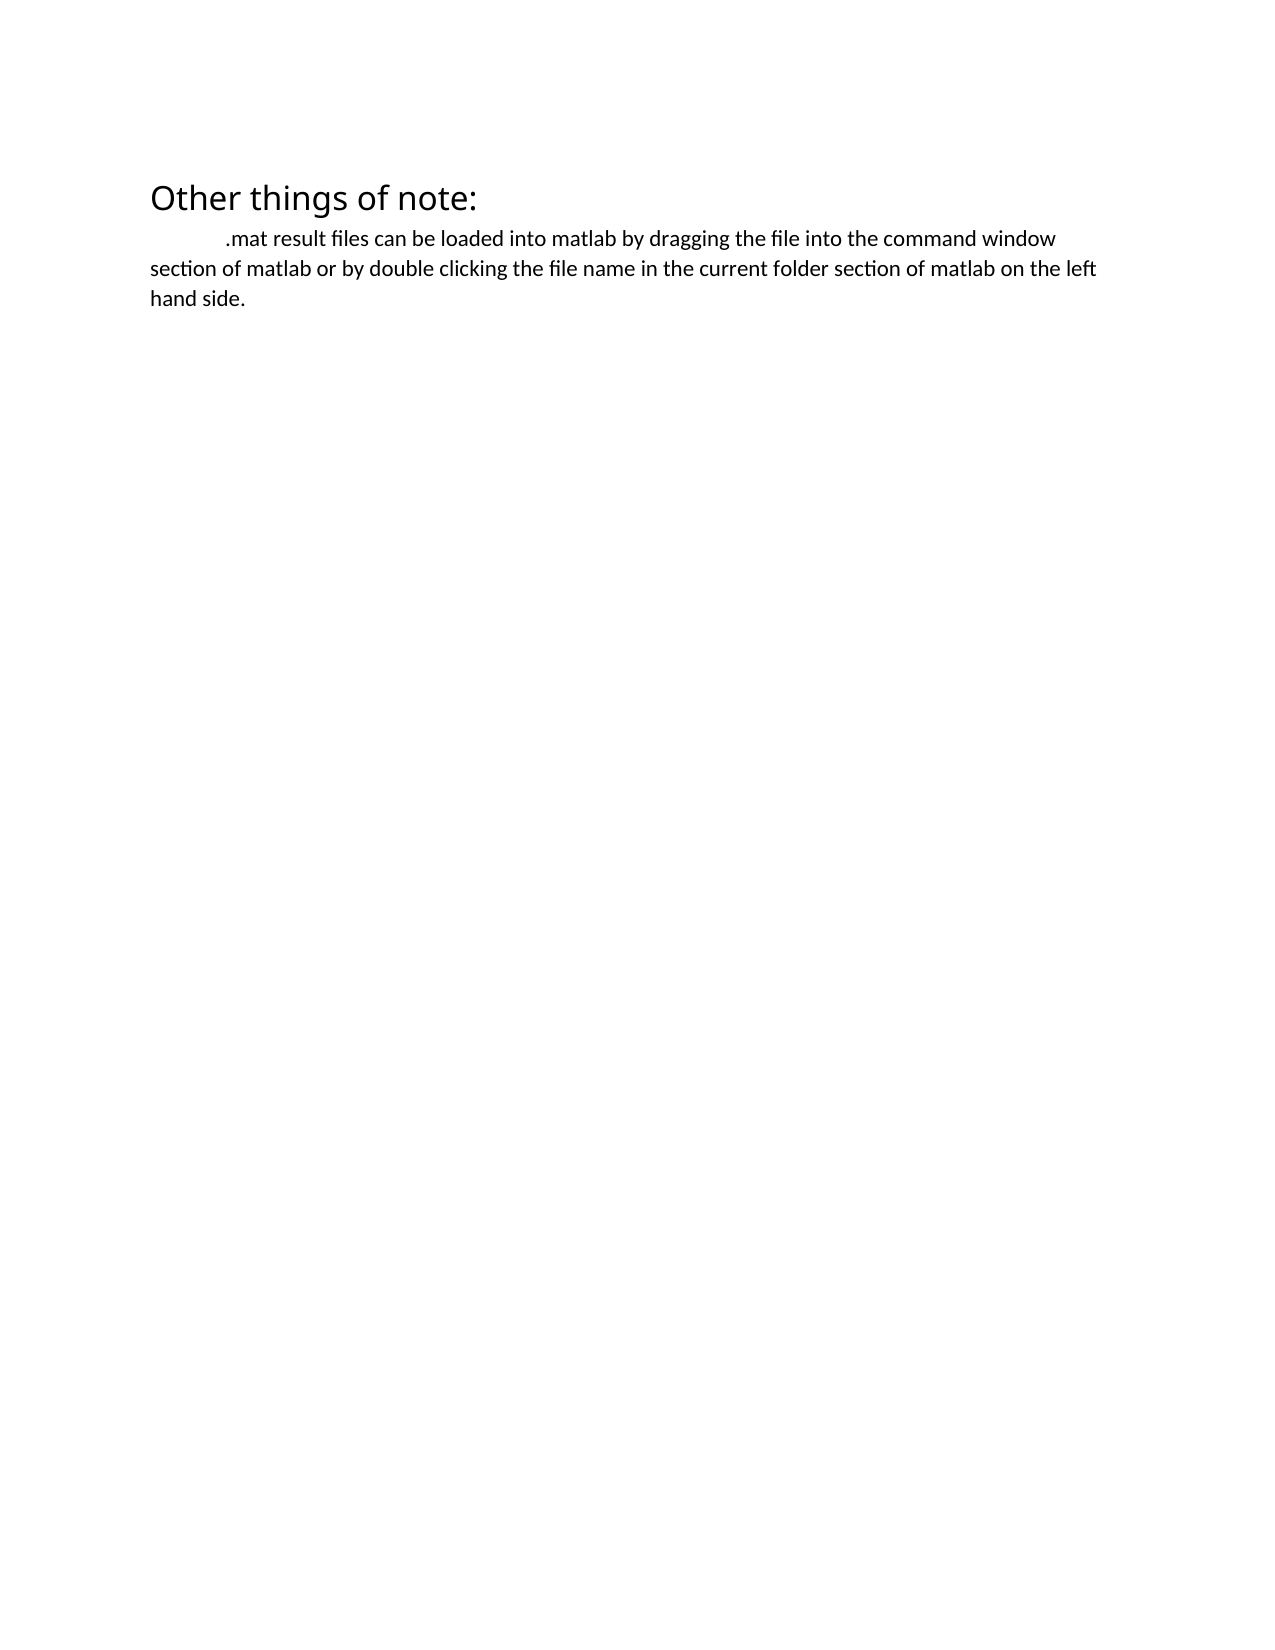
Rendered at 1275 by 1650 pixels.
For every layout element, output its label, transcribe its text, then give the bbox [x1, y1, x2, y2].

text .mat result files can be loaded into matlab by dragging the file into the command window section of matlab or by double clicking the file name in the current folder section of matlab on the left hand side. [150, 224, 1125, 312]
subtitle Other things of note: [150, 175, 1125, 220]
